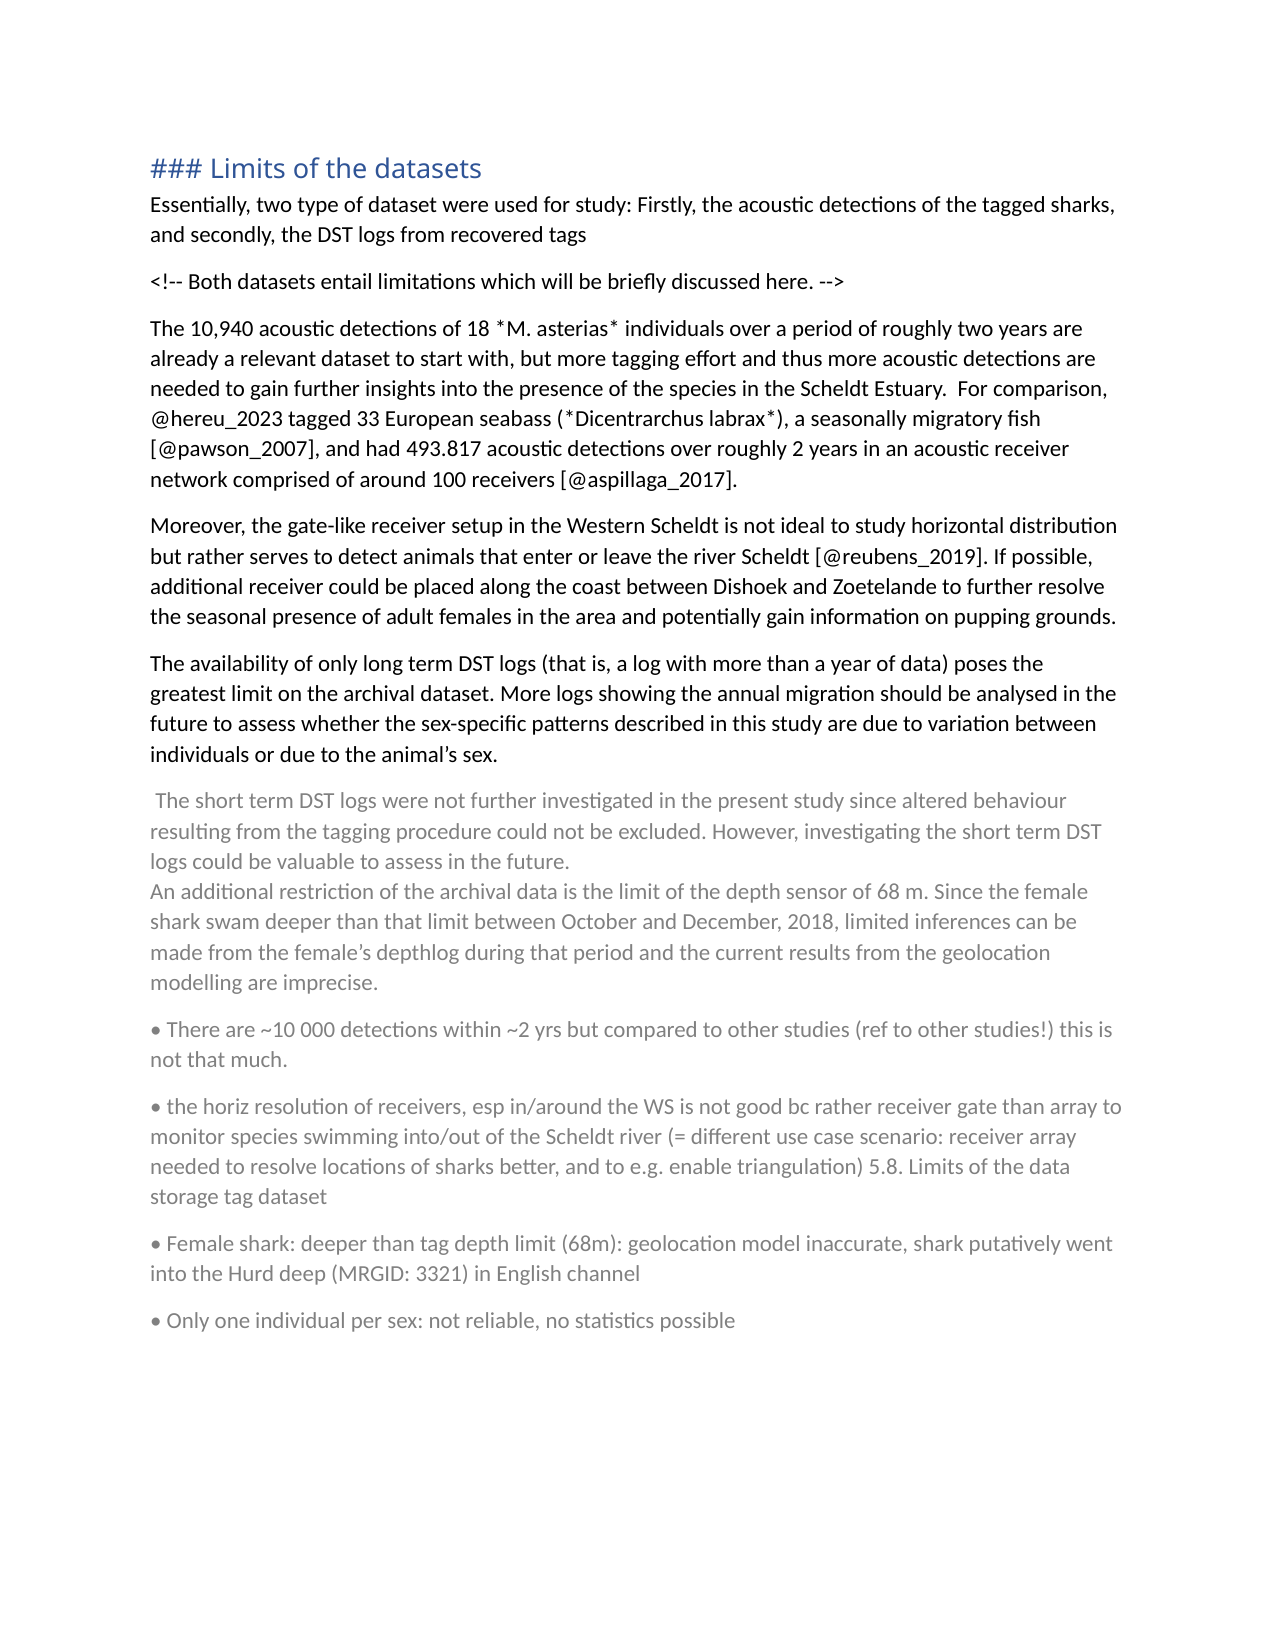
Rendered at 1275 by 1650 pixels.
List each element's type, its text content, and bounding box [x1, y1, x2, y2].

text • There are ~10 000 detections within ~2 yrs but compared to other studies (ref to other studies!) this is not that much. [150, 1015, 1125, 1073]
text • the horiz resolution of receivers, esp in/around the WS is not good bc rather receiver gate than array to monitor species swimming into/out of the Scheldt river (= different use case scenario: receiver array needed to resolve locations of sharks better, and to e.g. enable triangulation) 5.8. Limits of the data storage tag dataset [150, 1092, 1125, 1211]
text <!-- Both datasets entail limitations which will be briefly discussed here. --> [150, 267, 1125, 295]
text The 10,940 acoustic detections of 18 *M. asterias* individuals over a period of roughly two years are already a relevant dataset to start with, but more tagging effort and thus more acoustic detections are needed to gain further insights into the presence of the species in the Scheldt Estuary. For comparison, @hereu_2023 tagged 33 European seabass (*Dicentrarchus labrax*), a seasonally migratory fish [@pawson_2007], and had 493.817 acoustic detections over roughly 2 years in an acoustic receiver network comprised of around 100 receivers [@aspillaga_2017]. [150, 314, 1125, 493]
text The short term DST logs were not further investigated in the present study since altered behaviour resulting from the tagging procedure could not be excluded. However, investigating the short term DST logs could be valuable to assess in the future. An additional restriction of the archival data is the limit of the depth sensor of 68 m. Since the female shark swam deeper than that limit between October and December, 2018, limited inferences can be made from the female’s depthlog during that period and the current results from the geolocation modelling are imprecise. [150, 787, 1125, 996]
text • Female shark: deeper than tag depth limit (68m): geolocation model inaccurate, shark putatively went into the Hurd deep (MRGID: 3321) in English channel [150, 1229, 1125, 1288]
text Moreover, the gate-like receiver setup in the Western Scheldt is not ideal to study horizontal distribution but rather serves to detect animals that enter or leave the river Scheldt [@reubens_2019]. If possible, additional receiver could be placed along the coast between Dishoek and Zoetelande to further resolve the seasonal presence of adult females in the area and potentially gain information on pupping grounds. [150, 512, 1125, 630]
text Essentially, two type of dataset were used for study: Firstly, the acoustic detections of the tagged sharks, and secondly, the DST logs from recovered tags [150, 190, 1125, 248]
text • Only one individual per sex: not reliable, no statistics possible [150, 1306, 1125, 1334]
subtitle ### Limits of the datasets [150, 150, 1125, 187]
text The availability of only long term DST logs (that is, a log with more than a year of data) poses the greatest limit on the archival dataset. More logs showing the annual migration should be analysed in the future to assess whether the sex-specific patterns described in this study are due to variation between individuals or due to the animal’s sex. [150, 649, 1125, 768]
